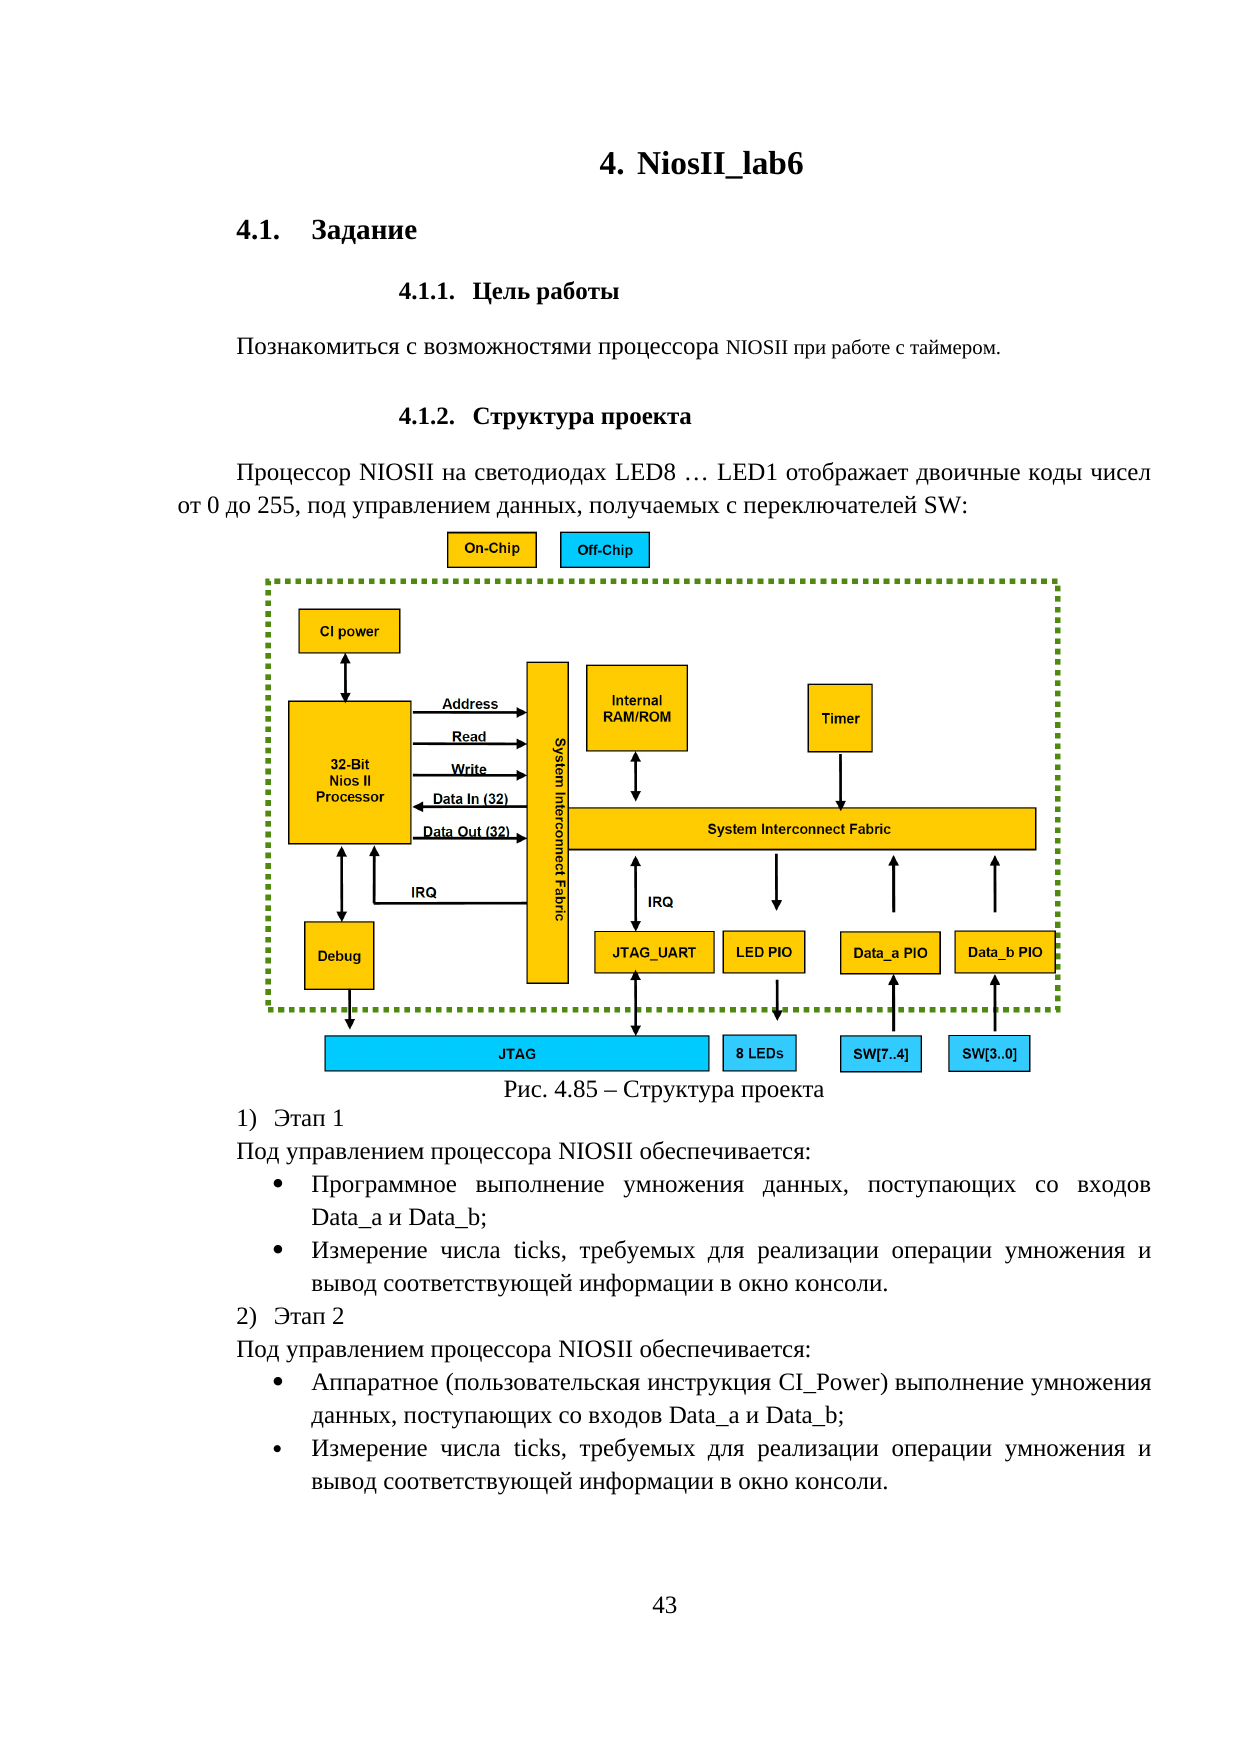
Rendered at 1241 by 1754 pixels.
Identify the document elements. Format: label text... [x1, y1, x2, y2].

text Под управлением процессора NIOSII обеспечивается: [177, 1334, 1152, 1363]
subtitle Цель работы [340, 276, 1152, 304]
subtitle NiosII_lab6 [251, 143, 1152, 181]
subtitle Задание [236, 212, 1152, 246]
list Аппаратное (пользовательская инструкция CI_Power) выполнение умножения данных, поступающих со входов Data_a и Data_b; [274, 1367, 1152, 1429]
text Под управлением процессора NIOSII обеспечивается: [177, 1136, 1152, 1164]
subtitle Структура проекта [340, 401, 1152, 430]
text Процессор NIOSII на светодиодах LED8 … LED1 отображает двоичные коды чисел от 0 до 255, под управлением данных, получаемых с переключателей SW: [177, 457, 1152, 518]
picture [262, 522, 1066, 1074]
list Измерение числа ticks, требуемых для реализации операции умножения и вывод соответствующей информации в окно консоли. [274, 1433, 1152, 1495]
list Программное выполнение умножения данных, поступающих со входов Data_a и Data_b; [274, 1169, 1152, 1231]
list Этап 2 [236, 1301, 1152, 1329]
list Измерение числа ticks, требуемых для реализации операции умножения и вывод соответствующей информации в окно консоли. [274, 1235, 1152, 1297]
list Этап 1 [236, 1103, 1152, 1131]
text Познакомиться с возможностями процессора NIOSII при работе с таймером. [177, 331, 1152, 360]
